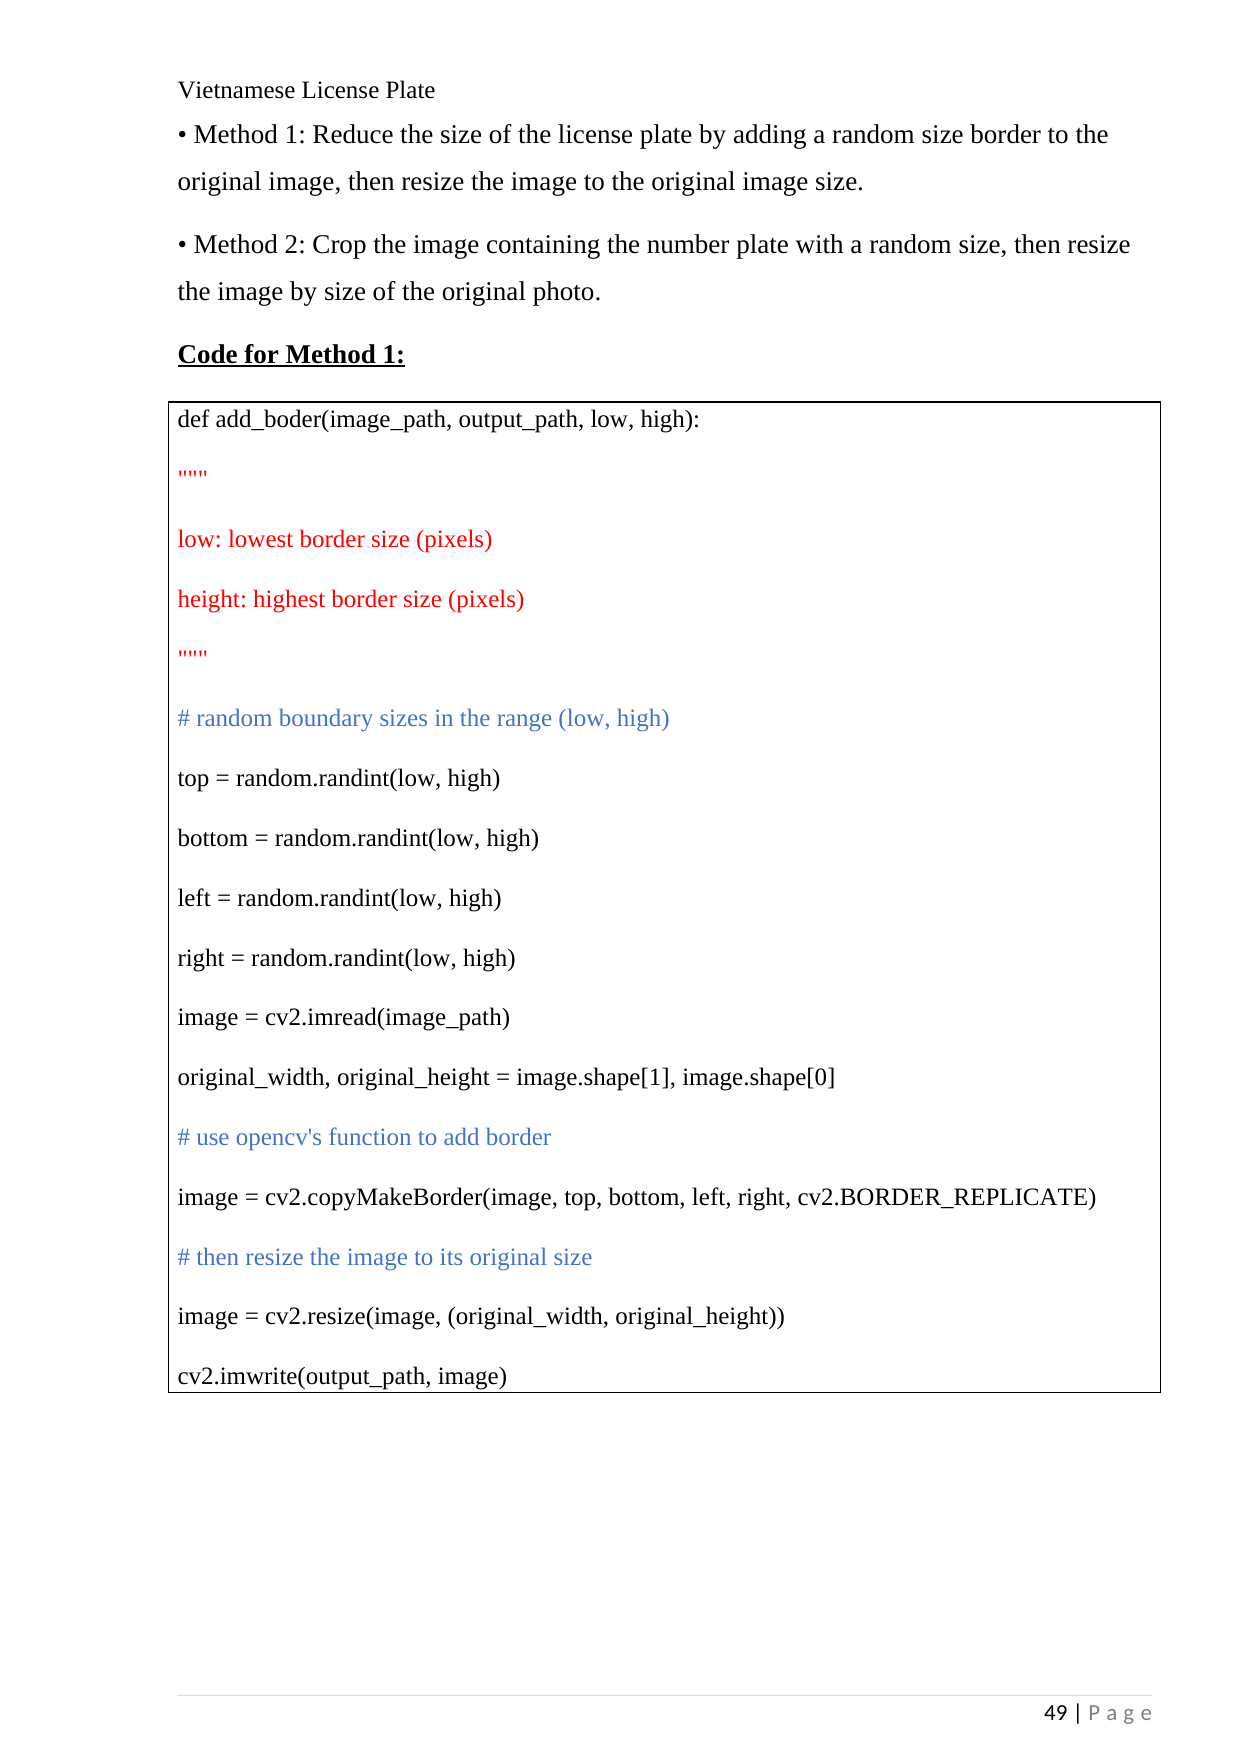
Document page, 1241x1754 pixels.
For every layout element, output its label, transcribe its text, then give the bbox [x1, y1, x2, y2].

text Code for Method 1: [177, 338, 1152, 369]
text low: lowest border size (pixels) [169, 521, 1160, 553]
text """ [169, 461, 1160, 493]
text def add_boder(image_path, output_path, low, high): [169, 403, 1160, 433]
text top = random.randint(low, high) [169, 760, 1160, 792]
text bottom = random.randint(low, high) [169, 820, 1160, 852]
text height: highest border size (pixels) [169, 581, 1160, 613]
text • Method 2: Crop the image containing the number plate with a random size, then resize the image by size of the original photo. [177, 228, 1152, 306]
text right = random.randint(low, high) [169, 939, 1160, 971]
text original_width, original_height = image.shape[1], image.shape[0] [169, 1059, 1160, 1091]
text # random boundary sizes in the range (low, high) [169, 700, 1160, 732]
text cv2.imwrite(output_path, image) [169, 1358, 1160, 1392]
text left = random.randint(low, high) [169, 880, 1160, 912]
text # use opencv's function to add border [169, 1119, 1160, 1151]
text image = cv2.copyMakeBorder(image, top, bottom, left, right, cv2.BORDER_REPLICATE) [169, 1179, 1160, 1211]
text image = cv2.imread(image_path) [169, 999, 1160, 1031]
text """ [169, 641, 1160, 672]
text • Method 1: Reduce the size of the license plate by adding a random size border to the original image, then resize the image to the original image size. [177, 118, 1152, 196]
text image = cv2.resize(image, (original_width, original_height)) [169, 1298, 1160, 1330]
text # then resize the image to its original size [169, 1238, 1160, 1270]
